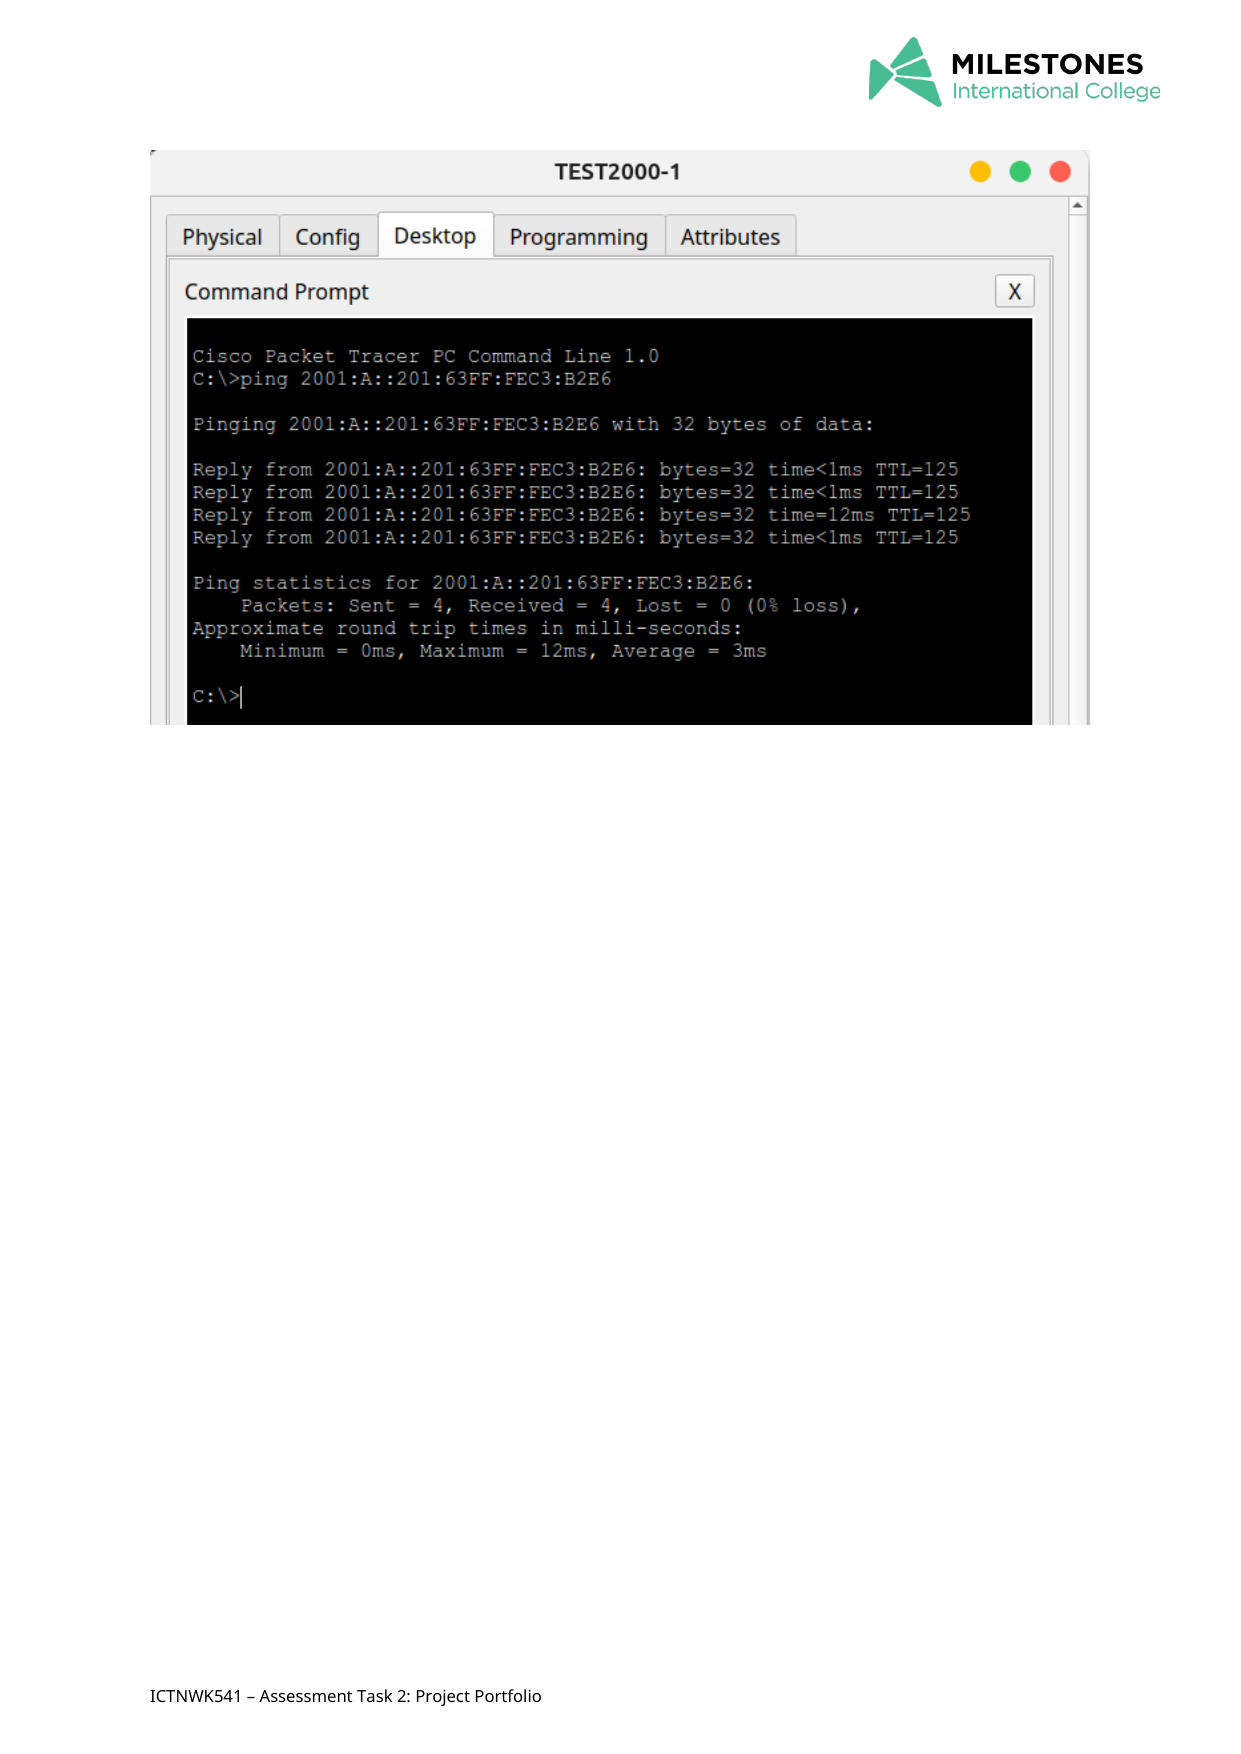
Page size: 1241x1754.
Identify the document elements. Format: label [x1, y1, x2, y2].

picture [868, 37, 1161, 107]
picture [150, 150, 1091, 725]
